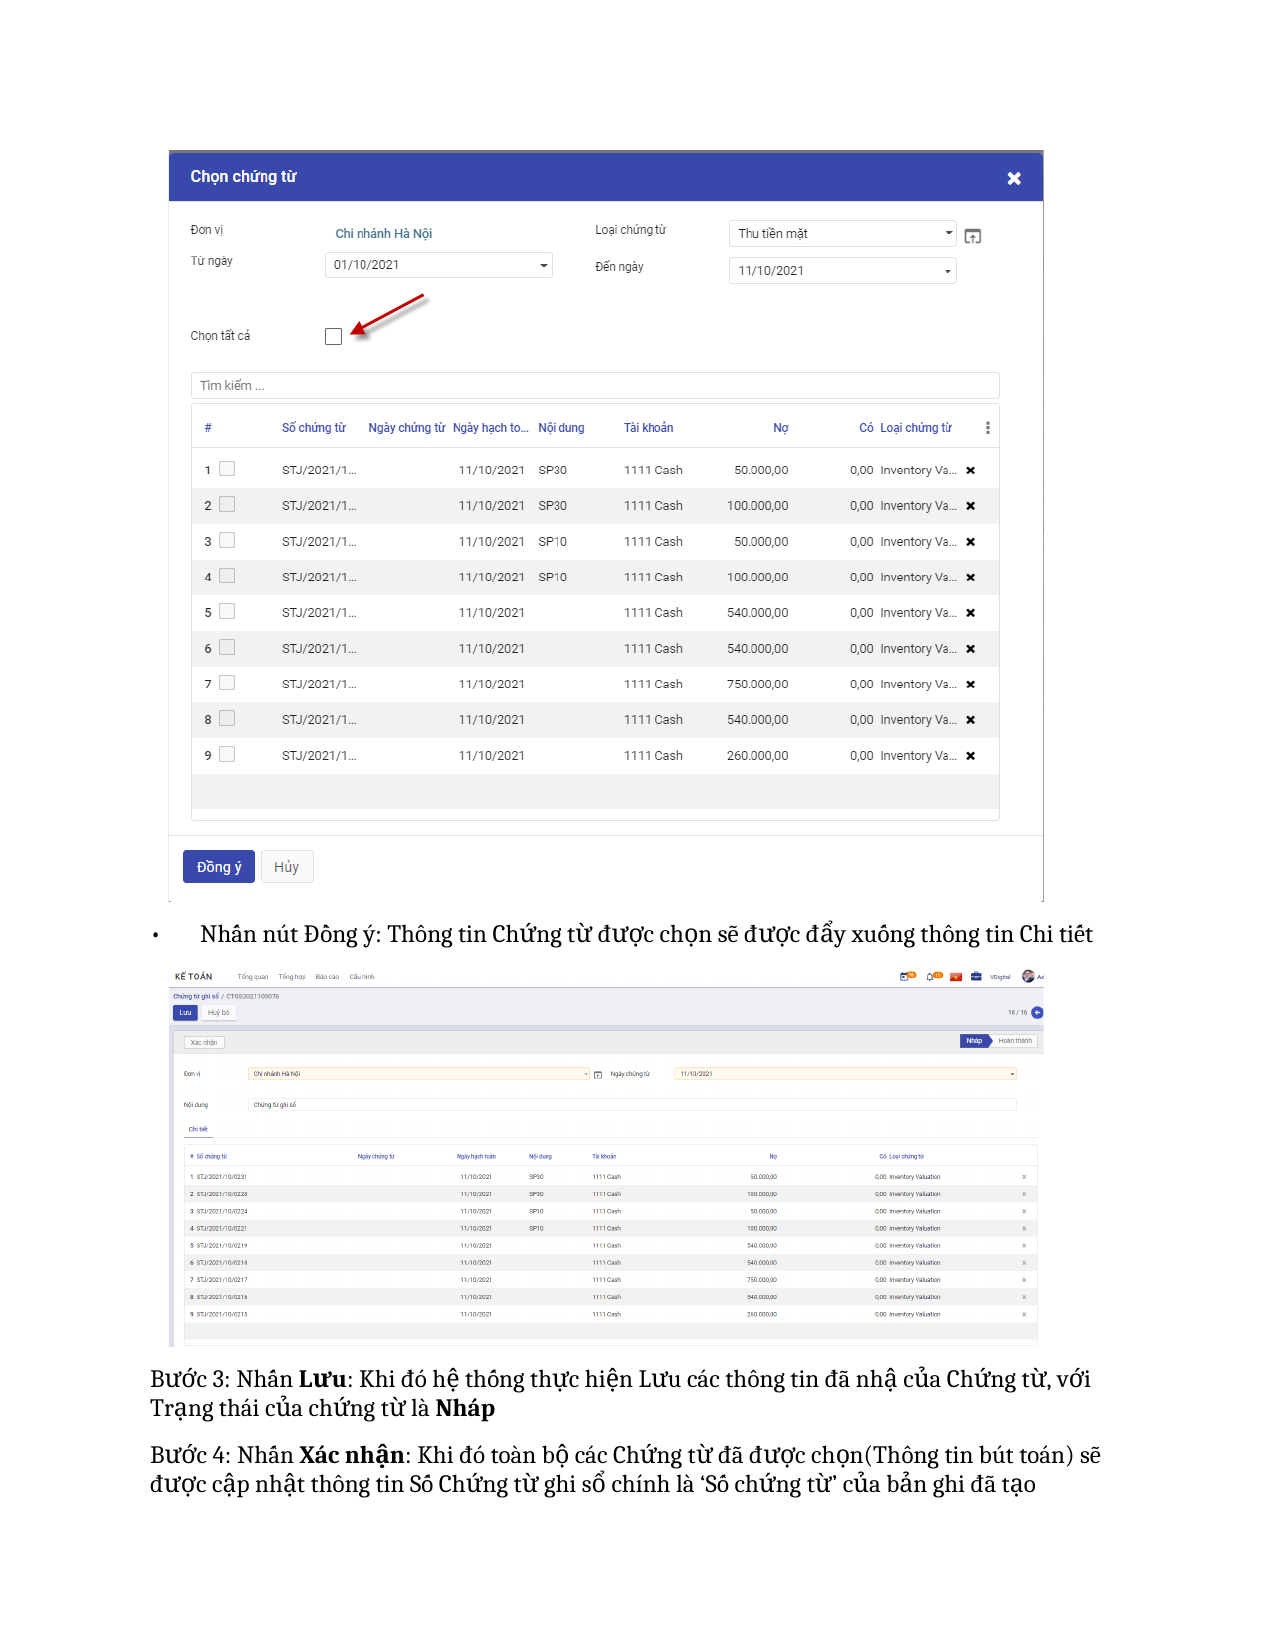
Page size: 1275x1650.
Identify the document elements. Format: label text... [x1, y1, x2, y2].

text Bước 3: Nhấn Lưu: Khi đó hệ thống thực hiện Lưu các thông tin đã nhậ của Chứng từ, với Trạng thái của chứng từ là Nháp [150, 1365, 1125, 1423]
picture [168, 150, 1044, 902]
picture [168, 967, 1044, 1347]
list Nhấn nút Đồng ý: Thông tin Chứng từ được chọn sẽ được đẩy xuống thông tin Chi tiết [150, 920, 1125, 949]
text Bước 4: Nhấn Xác nhận: Khi đó toàn bộ các Chứng từ đã được chọn(Thông tin bút toán) sẽ được cập nhật thông tin Số Chứng từ ghi sổ chính là ‘Số chứng từ’ của bản ghi đã tạo [150, 1441, 1125, 1499]
